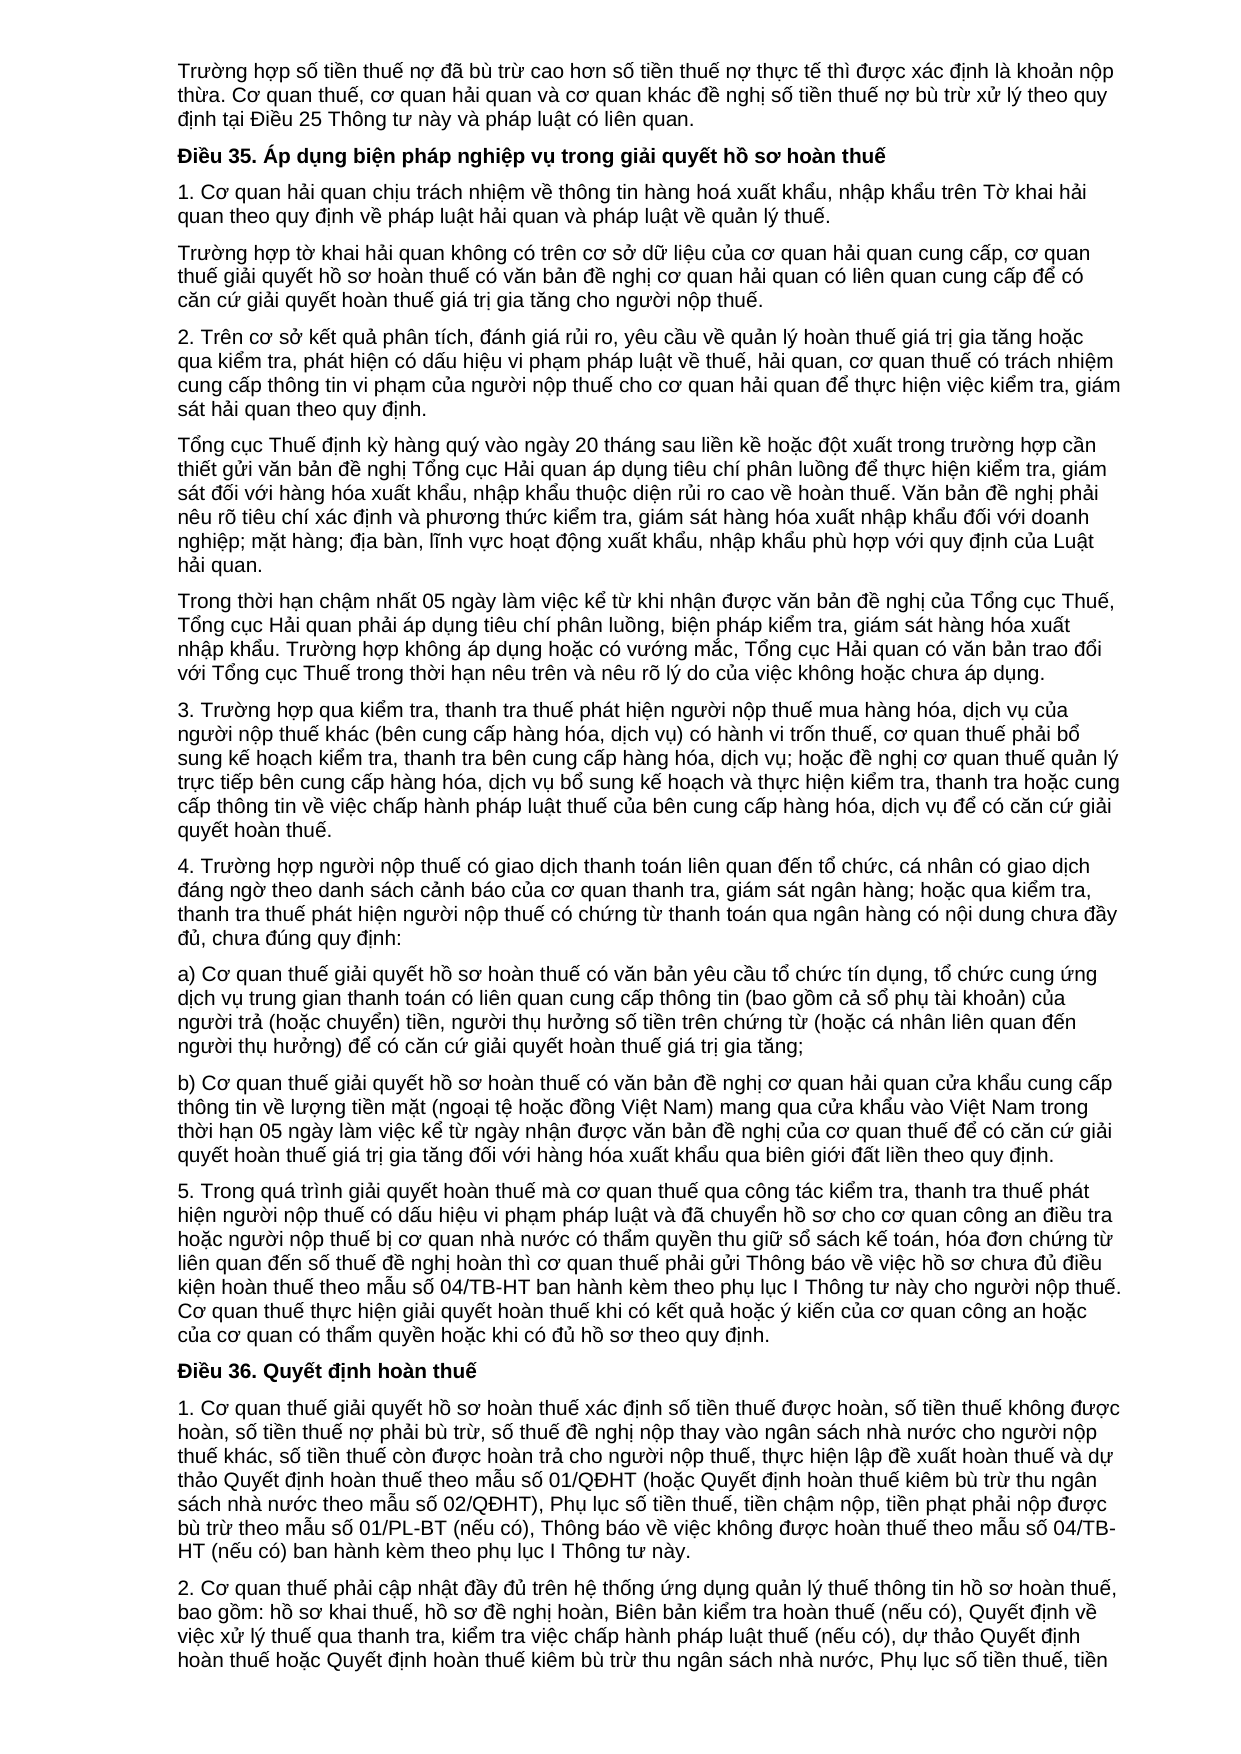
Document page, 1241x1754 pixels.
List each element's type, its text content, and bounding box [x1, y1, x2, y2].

text b) Cơ quan thuế giải quyết hồ sơ hoàn thuế có văn bản đề nghị cơ quan hải quan cửa khẩu cung cấp thông tin về lượng tiền mặt (ngoại tệ hoặc đồng Việt Nam) mang qua cửa khẩu vào Việt Nam trong thời hạn 05 ngày làm việc kể từ ngày nhận được văn bản đề nghị của cơ quan thuế để có căn cứ giải quyết hoàn thuế giá trị gia tăng đối với hàng hóa xuất khẩu qua biên giới đất liền theo quy định. [177, 1071, 1122, 1166]
text Tổng cục Thuế định kỳ hàng quý vào ngày 20 tháng sau liền kề hoặc đột xuất trong trường hợp cần thiết gửi văn bản đề nghị Tổng cục Hải quan áp dụng tiêu chí phân luồng để thực hiện kiểm tra, giám sát đối với hàng hóa xuất khẩu, nhập khẩu thuộc diện rủi ro cao về hoàn thuế. Văn bản đề nghị phải nêu rõ tiêu chí xác định và phương thức kiểm tra, giám sát hàng hóa xuất nhập khẩu đối với doanh nghiệp; mặt hàng; địa bàn, lĩnh vực hoạt động xuất khẩu, nhập khẩu phù hợp với quy định của Luật hải quan. [177, 433, 1122, 577]
text Trường hợp tờ khai hải quan không có trên cơ sở dữ liệu của cơ quan hải quan cung cấp, cơ quan thuế giải quyết hồ sơ hoàn thuế có văn bản đề nghị cơ quan hải quan có liên quan cung cấp để có căn cứ giải quyết hoàn thuế giá trị gia tăng cho người nộp thuế. [177, 240, 1122, 312]
text Trường hợp số tiền thuế nợ đã bù trừ cao hơn số tiền thuế nợ thực tế thì được xác định là khoản nộp thừa. Cơ quan thuế, cơ quan hải quan và cơ quan khác đề nghị số tiền thuế nợ bù trừ xử lý theo quy định tại Điều 25 Thông tư này và pháp luật có liên quan. [177, 59, 1122, 131]
text a) Cơ quan thuế giải quyết hồ sơ hoàn thuế có văn bản yêu cầu tổ chức tín dụng, tổ chức cung ứng dịch vụ trung gian thanh toán có liên quan cung cấp thông tin (bao gồm cả sổ phụ tài khoản) của người trả (hoặc chuyển) tiền, người thụ hưởng số tiền trên chứng từ (hoặc cá nhân liên quan đến người thụ hưởng) để có căn cứ giải quyết hoàn thuế giá trị gia tăng; [177, 962, 1122, 1058]
subtitle Điều 35. Áp dụng biện pháp nghiệp vụ trong giải quyết hồ sơ hoàn thuế [177, 143, 1122, 167]
text 1. Cơ quan hải quan chịu trách nhiệm về thông tin hàng hoá xuất khẩu, nhập khẩu trên Tờ khai hải quan theo quy định về pháp luật hải quan và pháp luật về quản lý thuế. [177, 180, 1122, 228]
text Trong thời hạn chậm nhất 05 ngày làm việc kể từ khi nhận được văn bản đề nghị của Tổng cục Thuế, Tổng cục Hải quan phải áp dụng tiêu chí phân luồng, biện pháp kiểm tra, giám sát hàng hóa xuất nhập khẩu. Trường hợp không áp dụng hoặc có vướng mắc, Tổng cục Hải quan có văn bản trao đổi với Tổng cục Thuế trong thời hạn nêu trên và nêu rõ lý do của việc không hoặc chưa áp dụng. [177, 589, 1122, 685]
text 4. Trường hợp người nộp thuế có giao dịch thanh toán liên quan đến tổ chức, cá nhân có giao dịch đáng ngờ theo danh sách cảnh báo của cơ quan thanh tra, giám sát ngân hàng; hoặc qua kiểm tra, thanh tra thuế phát hiện người nộp thuế có chứng từ thanh toán qua ngân hàng có nội dung chưa đầy đủ, chưa đúng quy định: [177, 854, 1122, 950]
text 2. Trên cơ sở kết quả phân tích, đánh giá rủi ro, yêu cầu về quản lý hoàn thuế giá trị gia tăng hoặc qua kiểm tra, phát hiện có dấu hiệu vi phạm pháp luật về thuế, hải quan, cơ quan thuế có trách nhiệm cung cấp thông tin vi phạm của người nộp thuế cho cơ quan hải quan để thực hiện việc kiểm tra, giám sát hải quan theo quy định. [177, 325, 1122, 421]
subtitle Điều 36. Quyết định hoàn thuế [177, 1359, 1122, 1383]
text 3. Trường hợp qua kiểm tra, thanh tra thuế phát hiện người nộp thuế mua hàng hóa, dịch vụ của người nộp thuế khác (bên cung cấp hàng hóa, dịch vụ) có hành vi trốn thuế, cơ quan thuế phải bổ sung kế hoạch kiểm tra, thanh tra bên cung cấp hàng hóa, dịch vụ; hoặc đề nghị cơ quan thuế quản lý trực tiếp bên cung cấp hàng hóa, dịch vụ bổ sung kế hoạch và thực hiện kiểm tra, thanh tra hoặc cung cấp thông tin về việc chấp hành pháp luật thuế của bên cung cấp hàng hóa, dịch vụ để có căn cứ giải quyết hoàn thuế. [177, 698, 1122, 841]
text 5. Trong quá trình giải quyết hoàn thuế mà cơ quan thuế qua công tác kiểm tra, thanh tra thuế phát hiện người nộp thuế có dấu hiệu vi phạm pháp luật và đã chuyển hồ sơ cho cơ quan công an điều tra hoặc người nộp thuế bị cơ quan nhà nước có thẩm quyền thu giữ sổ sách kế toán, hóa đơn chứng từ liên quan đến số thuế đề nghị hoàn thì cơ quan thuế phải gửi Thông báo về việc hồ sơ chưa đủ điều kiện hoàn thuế theo mẫu số 04/TB-HT ban hành kèm theo phụ lục I Thông tư này cho người nộp thuế. Cơ quan thuế thực hiện giải quyết hoàn thuế khi có kết quả hoặc ý kiến của cơ quan công an hoặc của cơ quan có thẩm quyền hoặc khi có đủ hồ sơ theo quy định. [177, 1179, 1122, 1347]
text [177, 1576, 1122, 1672]
text 1. Cơ quan thuế giải quyết hồ sơ hoàn thuế xác định số tiền thuế được hoàn, số tiền thuế không được hoàn, số tiền thuế nợ phải bù trừ, số thuế đề nghị nộp thay vào ngân sách nhà nước cho người nộp thuế khác, số tiền thuế còn được hoàn trả cho người nộp thuế, thực hiện lập đề xuất hoàn thuế và dự thảo Quyết định hoàn thuế theo mẫu số 01/QĐHT (hoặc Quyết định hoàn thuế kiêm bù trừ thu ngân sách nhà nước theo mẫu số 02/QĐHT), Phụ lục số tiền thuế, tiền chậm nộp, tiền phạt phải nộp được bù trừ theo mẫu số 01/PL-BT (nếu có), Thông báo về việc không được hoàn thuế theo mẫu số 04/TB-HT (nếu có) ban hành kèm theo phụ lục I Thông tư này. [177, 1396, 1122, 1563]
